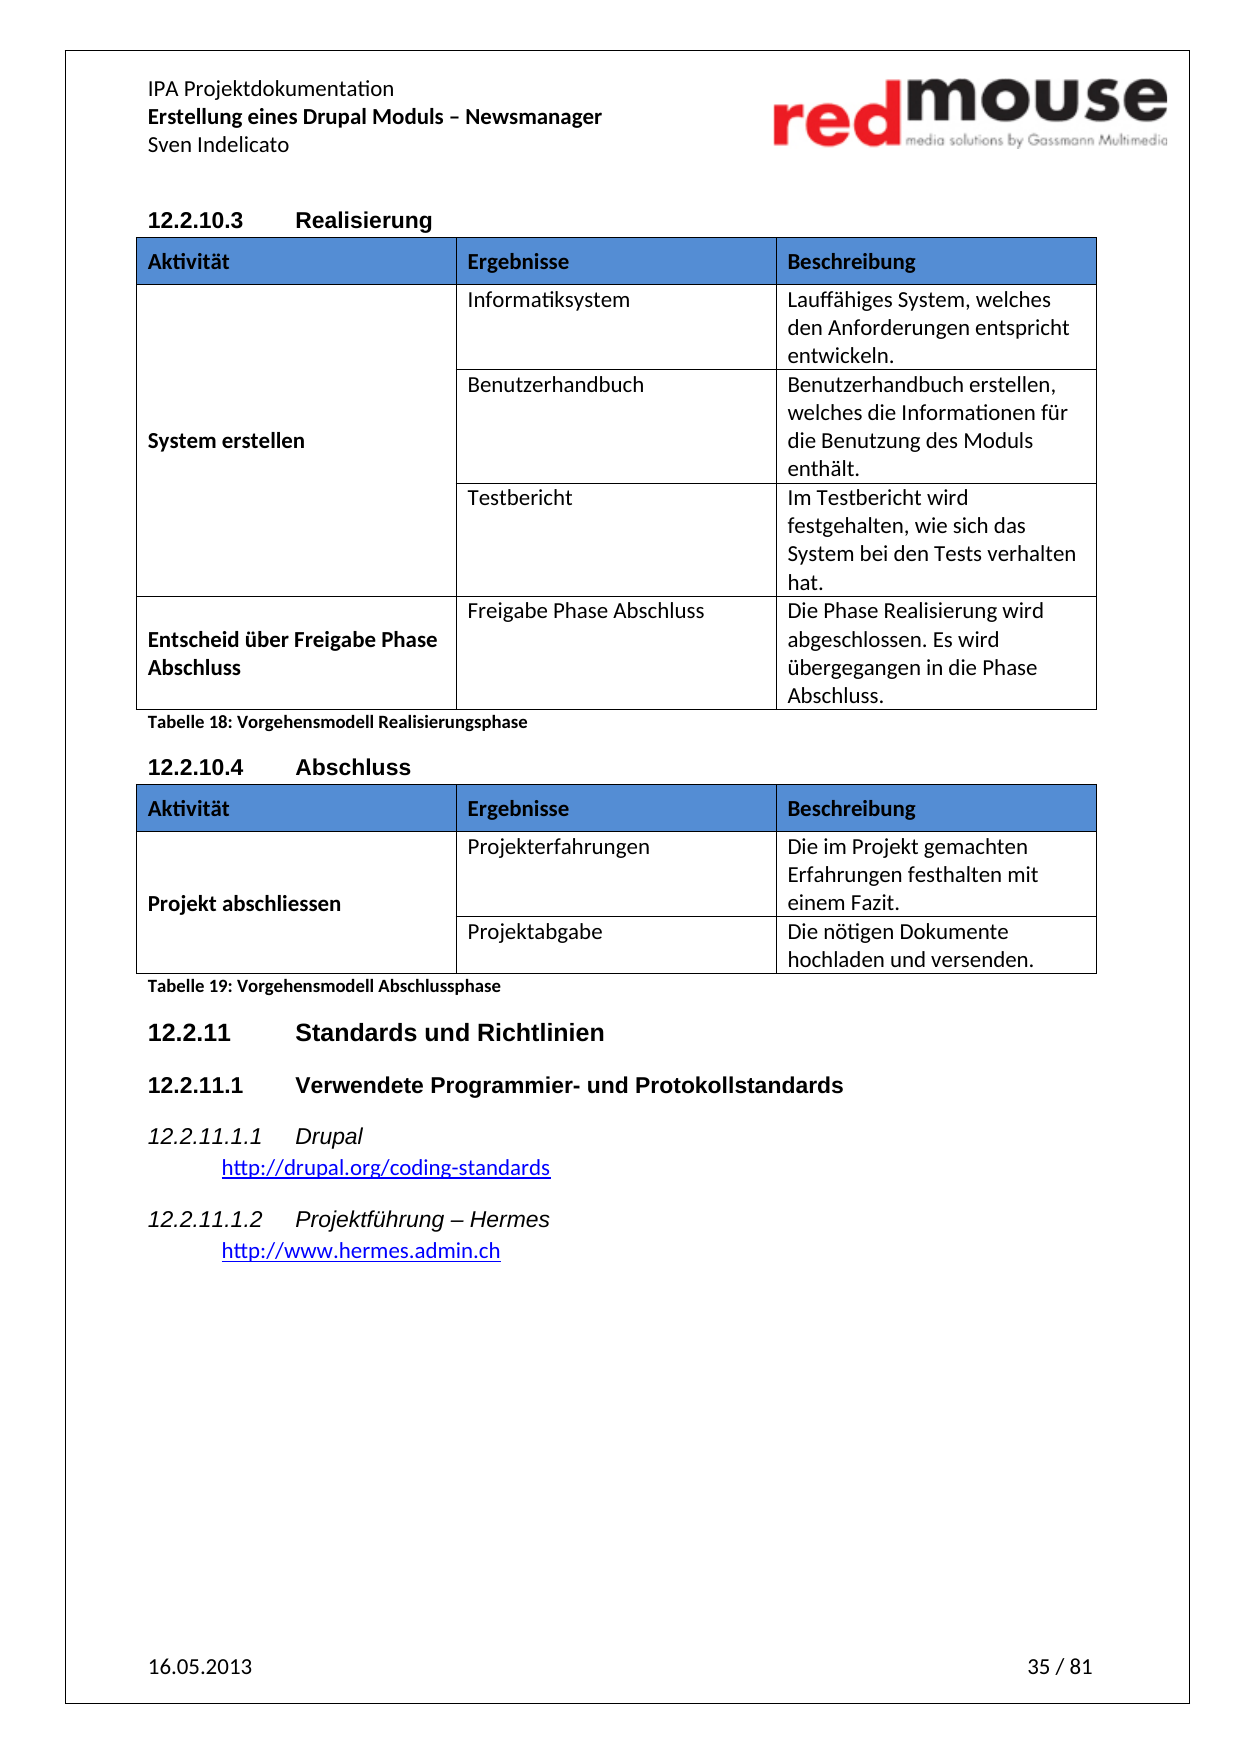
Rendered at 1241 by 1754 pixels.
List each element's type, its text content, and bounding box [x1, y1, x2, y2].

table_cell Im Testbericht wird festgehalten, wie sich das System bei den Tests verhalten hat. [777, 484, 1096, 596]
table_header Ergebnisse [457, 238, 776, 284]
table_cell Projekt abschliessen [137, 832, 456, 973]
table_cell Testbericht [457, 484, 776, 596]
table_cell System erstellen [137, 285, 456, 596]
table_header Ergebnisse [457, 785, 776, 831]
subtitle Drupal [148, 1123, 1093, 1149]
subtitle Standards und Richtlinien [148, 1018, 1093, 1047]
picture [773, 78, 1168, 149]
table_cell Freigabe Phase Abschluss [457, 597, 776, 709]
table_cell Projektabgabe [457, 917, 776, 973]
subtitle Verwendete Programmier- und Protokollstandards [148, 1072, 1093, 1098]
table_header Beschreibung [777, 238, 1096, 284]
subtitle Abschluss [148, 753, 1093, 780]
table_cell Die Phase Realisierung wird abgeschlossen. Es wird übergegangen in die Phase Abschluss. [777, 597, 1096, 709]
table_header Beschreibung [777, 785, 1096, 831]
table_cell Informatiksystem [457, 285, 776, 369]
subtitle Projektführung – Hermes [148, 1206, 1093, 1232]
table_cell Benutzerhandbuch [457, 370, 776, 482]
table_cell Entscheid über Freigabe Phase Abschluss [137, 597, 456, 709]
table_cell Die nötigen Dokumente hochladen und versenden. [777, 917, 1096, 973]
table_cell Benutzerhandbuch erstellen, welches die Informationen für die Benutzung des Moduls enthält. [777, 370, 1096, 482]
table_cell Die im Projekt gemachten Erfahrungen festhalten mit einem Fazit. [777, 832, 1096, 916]
table_header Aktivität [137, 785, 456, 831]
text http://drupal.org/coding-standards [221, 1153, 1093, 1181]
text http://www.hermes.admin.ch [221, 1236, 1093, 1264]
table_header Aktivität [137, 238, 456, 284]
table_cell Lauffähiges System, welches den Anforderungen entspricht entwickeln. [777, 285, 1096, 369]
table_cell Projekterfahrungen [457, 832, 776, 916]
subtitle Realisierung [148, 207, 1093, 233]
